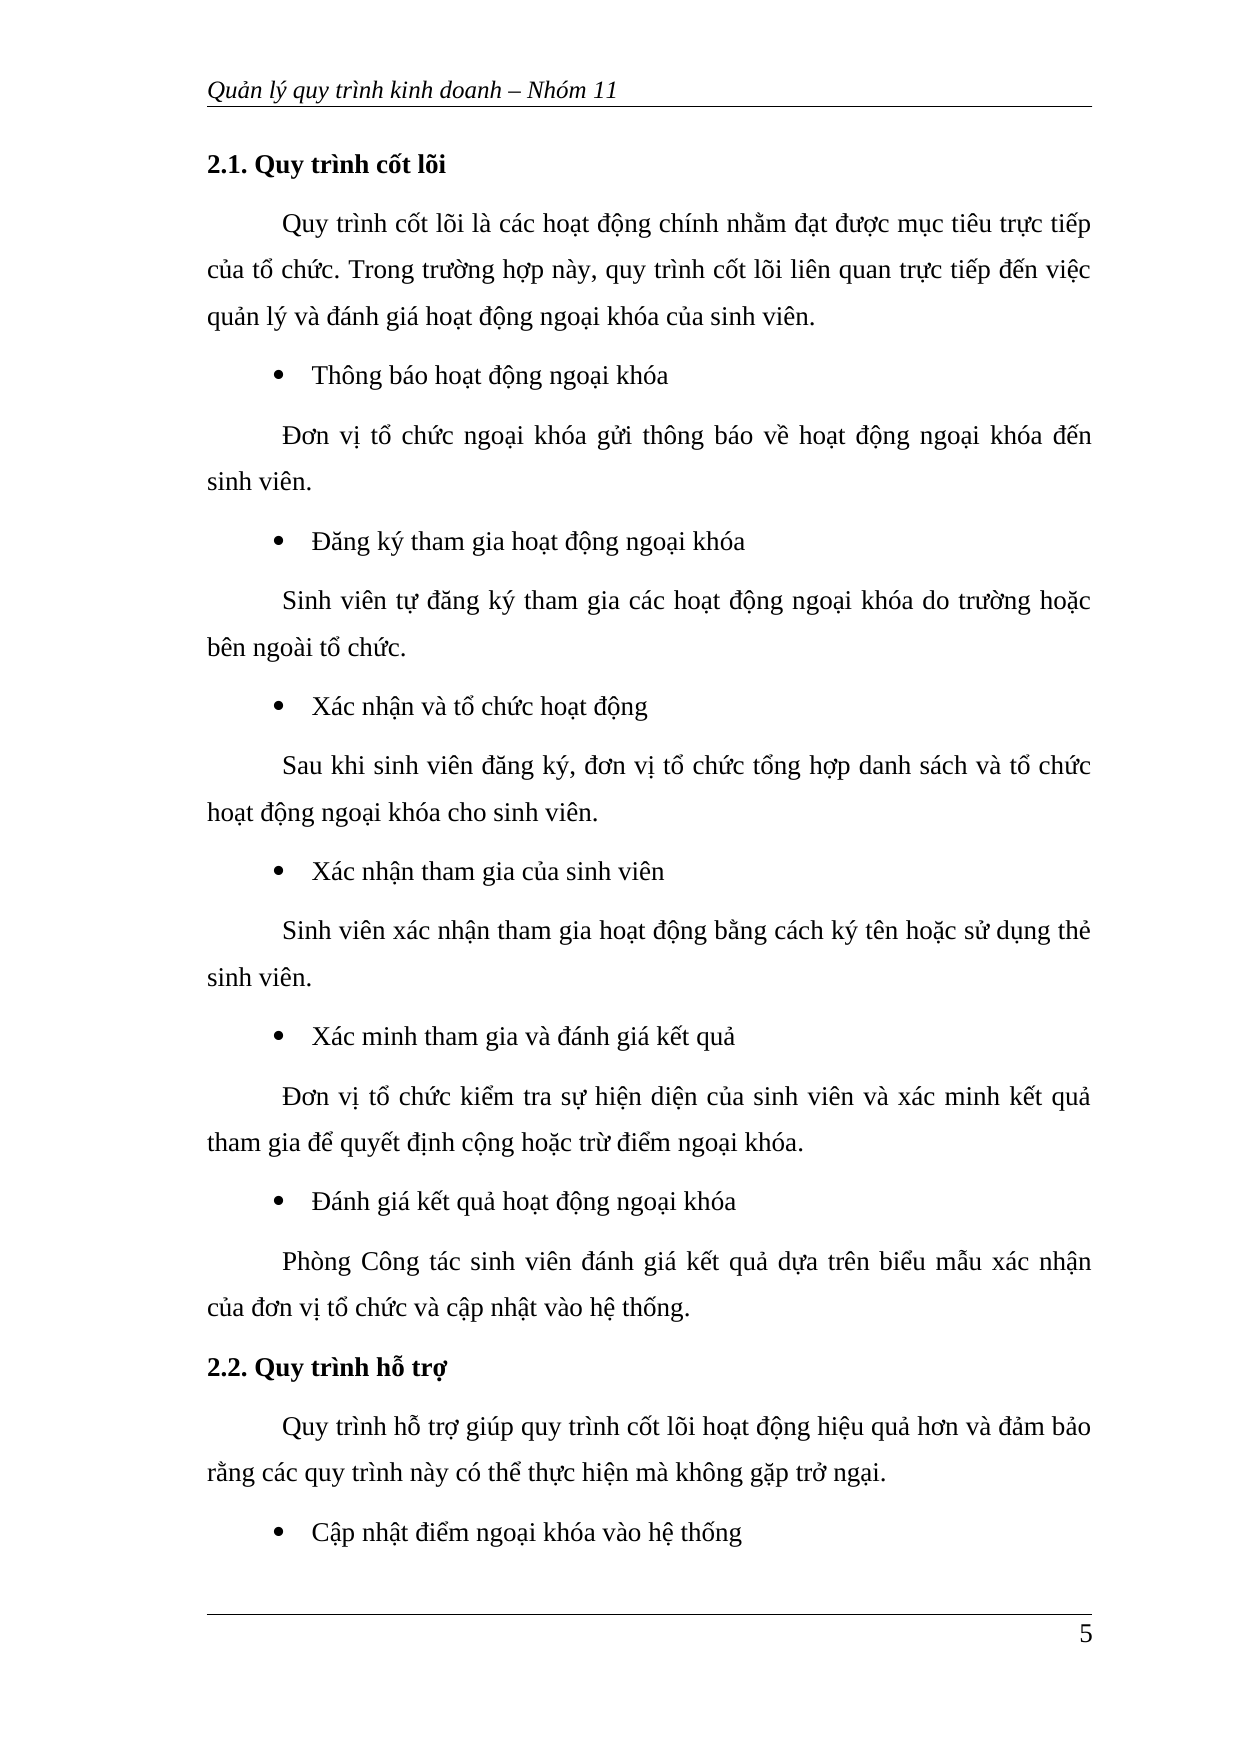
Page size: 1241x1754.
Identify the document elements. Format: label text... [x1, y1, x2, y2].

text Sinh viên xác nhận tham gia hoạt động bằng cách ký tên hoặc sử dụng thẻ sinh viên. [207, 914, 1092, 992]
text Phòng Công tác sinh viên đánh giá kết quả dựa trên biểu mẫu xác nhận của đơn vị tổ chức và cập nhật vào hệ thống. [207, 1245, 1092, 1323]
list Thông báo hoạt động ngoại khóa [274, 359, 1092, 391]
list Đăng ký tham gia hoạt động ngoại khóa [274, 524, 1092, 556]
text Đơn vị tổ chức ngoại khóa gửi thông báo về hoạt động ngoại khóa đến sinh viên. [207, 419, 1092, 497]
text 2.1. Quy trình cốt lõi [207, 148, 1092, 179]
text Sau khi sinh viên đăng ký, đơn vị tổ chức tổng hợp danh sách và tổ chức hoạt động ngoại khóa cho sinh viên. [207, 749, 1092, 827]
list Xác minh tham gia và đánh giá kết quả [274, 1020, 1092, 1051]
list Cập nhật điểm ngoại khóa vào hệ thống [274, 1516, 1092, 1547]
list Đánh giá kết quả hoạt động ngoại khóa [274, 1185, 1092, 1217]
text Đơn vị tổ chức kiểm tra sự hiện diện của sinh viên và xác minh kết quả tham gia để quyết định cộng hoặc trừ điểm ngoại khóa. [207, 1079, 1092, 1157]
list Xác nhận và tổ chức hoạt động [274, 690, 1092, 721]
text Sinh viên tự đăng ký tham gia các hoạt động ngoại khóa do trường hoặc bên ngoài tổ chức. [207, 584, 1092, 662]
text Quy trình hỗ trợ giúp quy trình cốt lõi hoạt động hiệu quả hơn và đảm bảo rằng các quy trình này có thể thực hiện mà không gặp trở ngại. [207, 1410, 1092, 1488]
text 2.2. Quy trình hỗ trợ [207, 1351, 1092, 1382]
list Xác nhận tham gia của sinh viên [274, 855, 1092, 886]
text Quy trình cốt lõi là các hoạt động chính nhằm đạt được mục tiêu trực tiếp của tổ chức. Trong trường hợp này, quy trình cốt lõi liên quan trực tiếp đến việc quản lý và đánh giá hoạt động ngoại khóa của sinh viên. [207, 207, 1092, 331]
